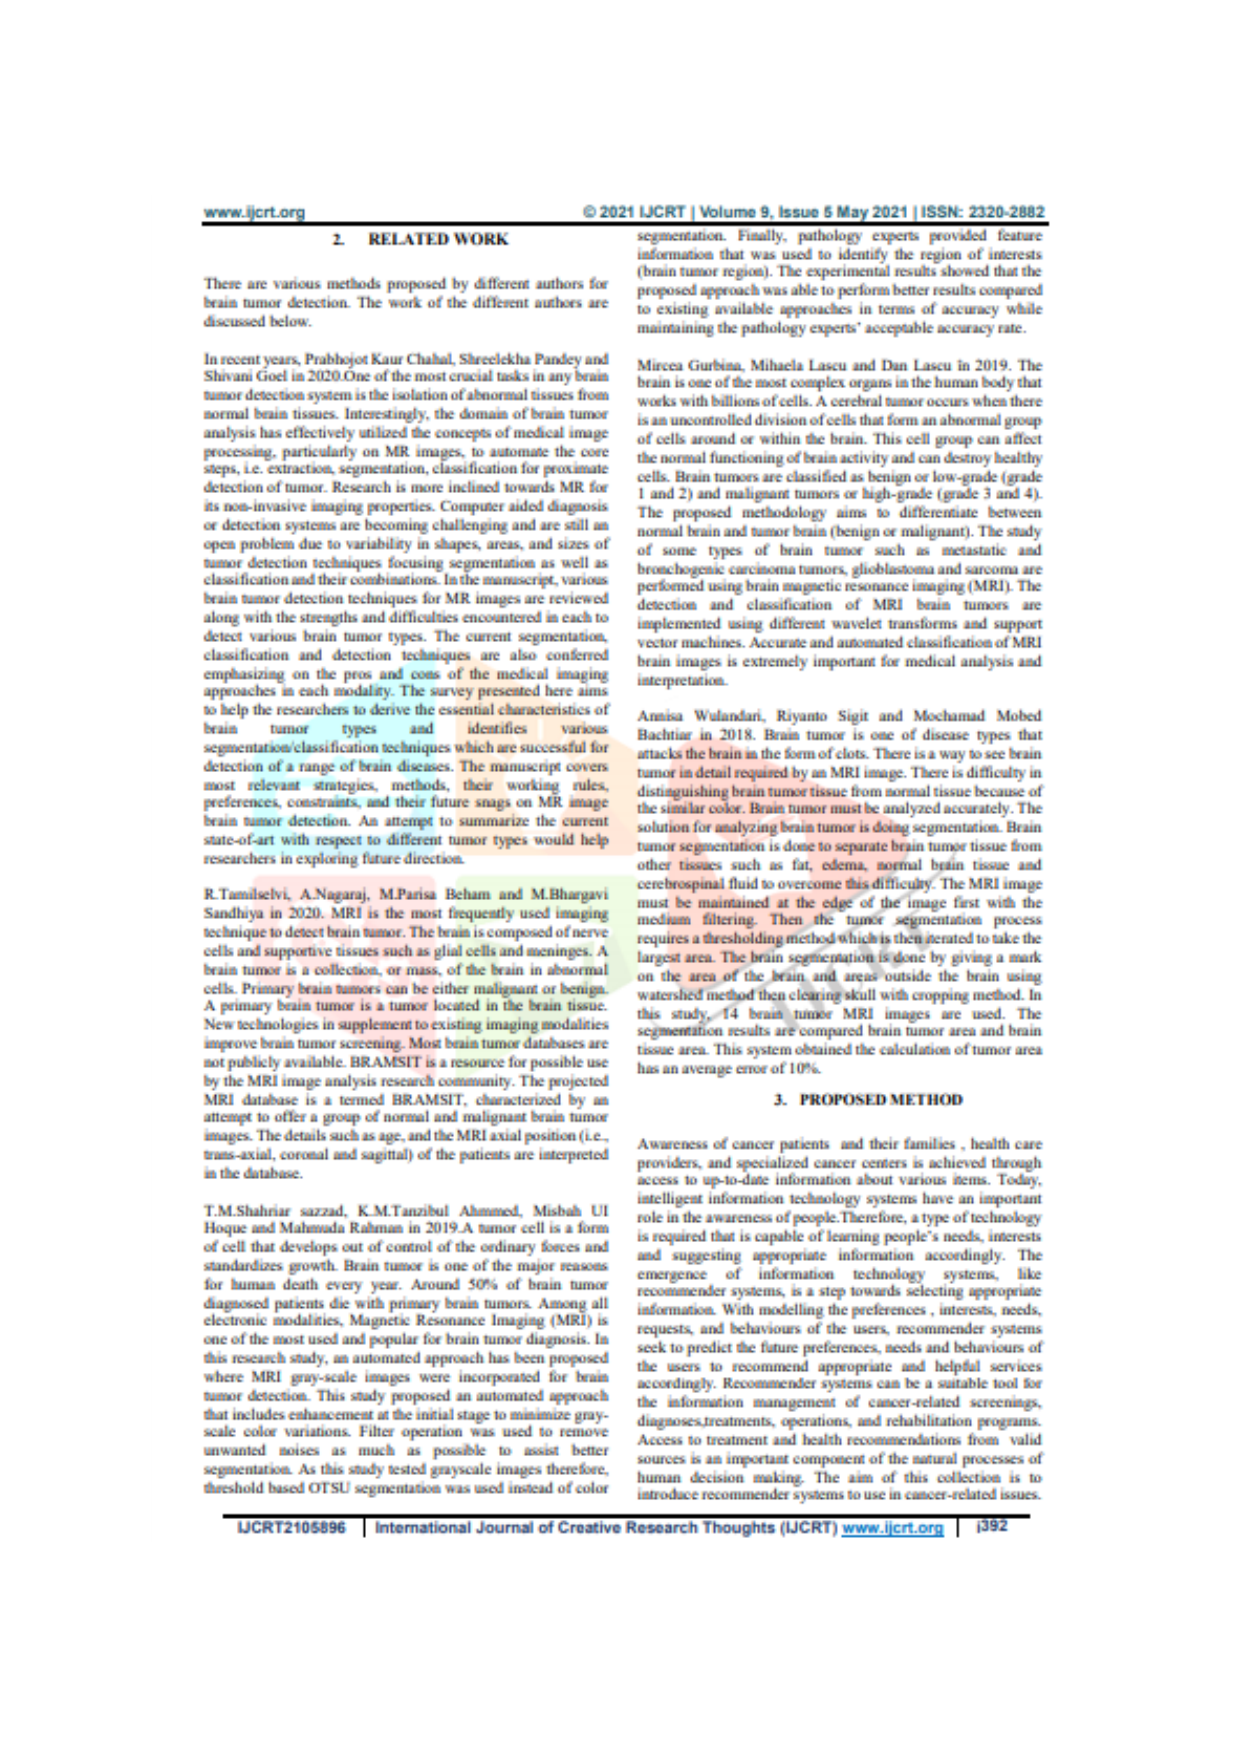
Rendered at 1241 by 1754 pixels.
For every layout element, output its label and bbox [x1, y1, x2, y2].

picture [150, 195, 1102, 1542]
